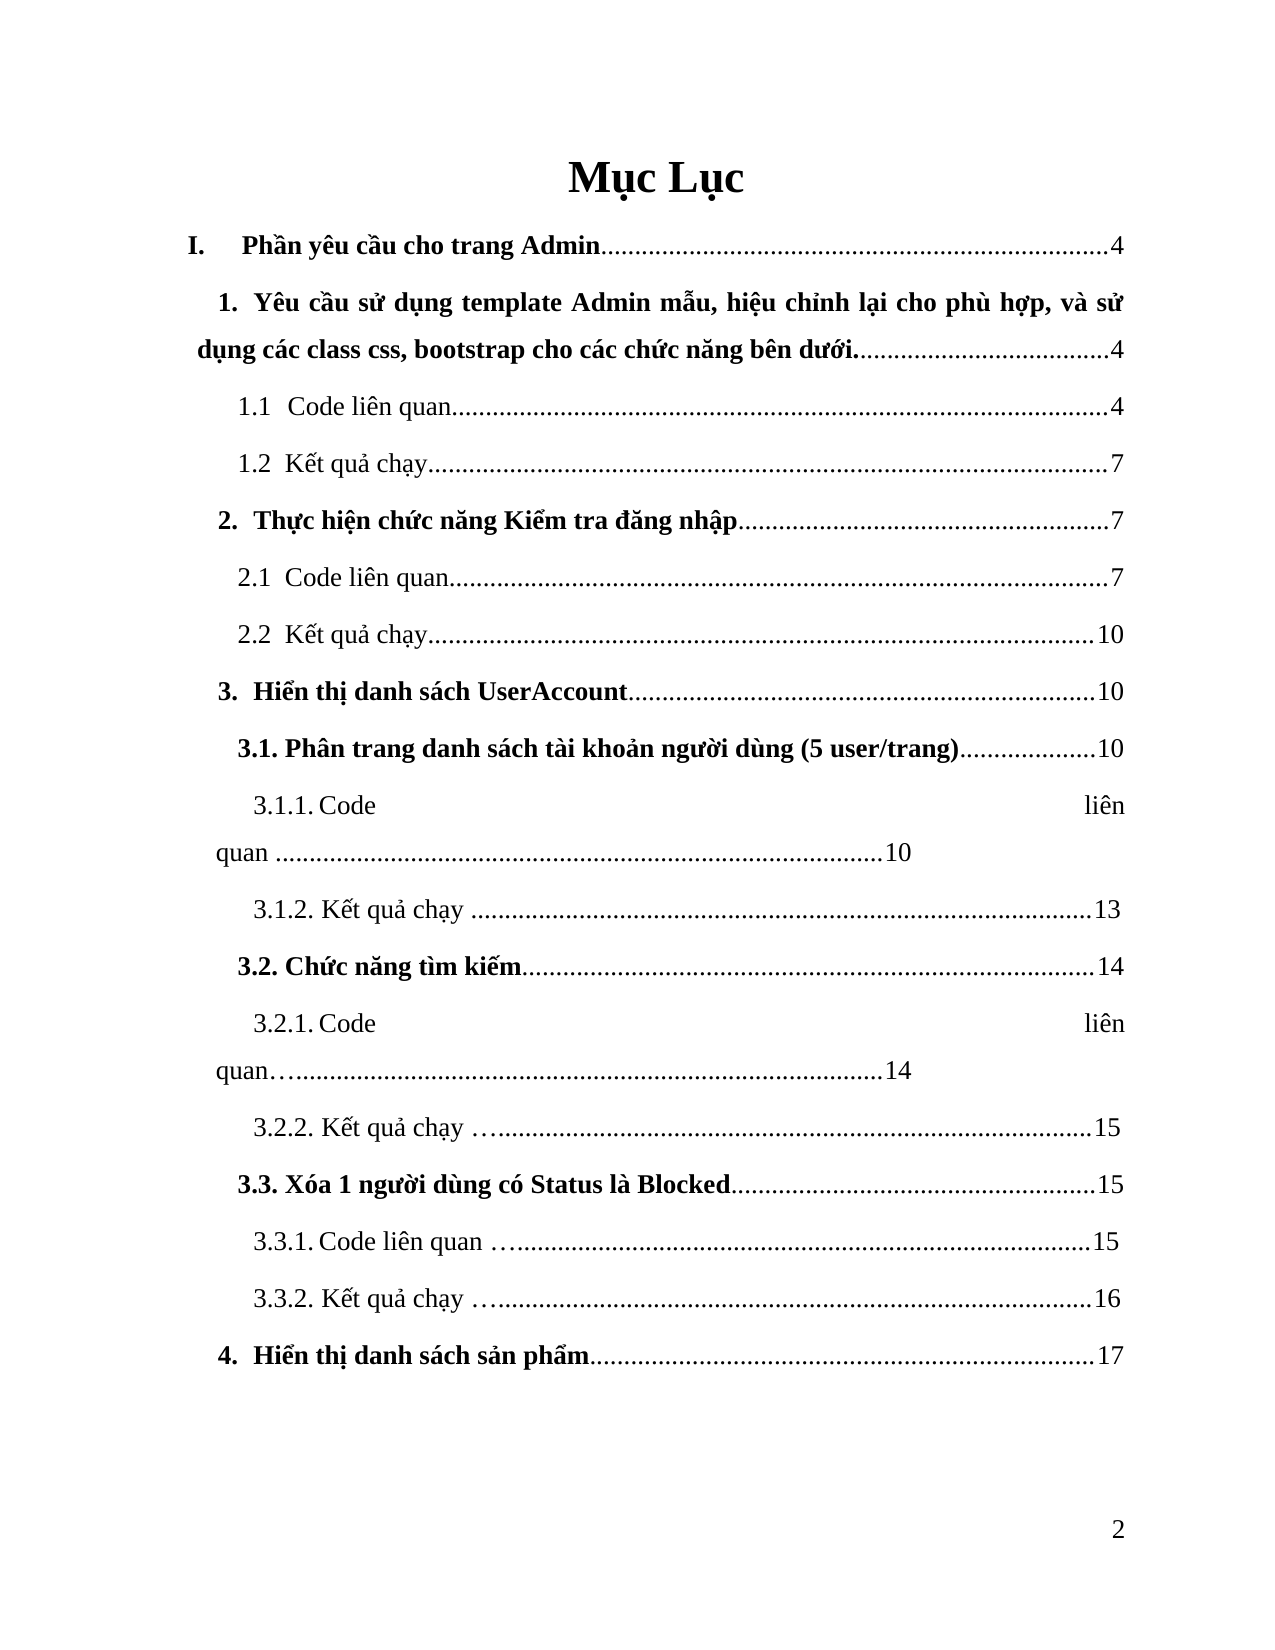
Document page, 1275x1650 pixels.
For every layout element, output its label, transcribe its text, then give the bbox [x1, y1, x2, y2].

text 1. Yêu cầu sử dụng template Admin mẫu, hiệu chỉnh lại cho phù hợp, và sử dụng các class css, bootstrap cho các chức năng bên dưới. 4 [197, 286, 1125, 364]
text 3.1.2. Kết quả chạy ............................................................................................13 [216, 893, 1125, 924]
text 3. Hiển thị danh sách UserAccount 10 [197, 675, 1125, 706]
text 3.1. Phân trang danh sách tài khoản người dùng (5 user/trang) 10 [216, 732, 1125, 763]
text 3.1.1. Code liên quan ..........................................................................................10 [216, 789, 1125, 867]
text 3.2.2. Kết quả chạy …........................................................................................15 [216, 1111, 1125, 1142]
text 2.2 Kết quả chạy 10 [216, 618, 1125, 649]
text 3.3.2. Kết quả chạy …........................................................................................16 [216, 1282, 1125, 1313]
text 2. Thực hiện chức năng Kiểm tra đăng nhập 7 [197, 504, 1125, 535]
text 3.2.1. Code liên quan….......................................................................................14 [216, 1007, 1125, 1085]
text 1.2 Kết quả chạy 7 [216, 447, 1125, 478]
text 3.3. Xóa 1 người dùng có Status là Blocked 15 [216, 1168, 1125, 1199]
text 1.1 Code liên quan 4 [216, 390, 1125, 421]
text I. Phần yêu cầu cho trang Admin 4 [150, 229, 1125, 260]
text 4. Hiển thị danh sách sản phẩm 17 [197, 1339, 1125, 1371]
text 3.3.1. Code liên quan ….....................................................................................15 [216, 1225, 1125, 1256]
text 2.1 Code liên quan 7 [216, 561, 1125, 592]
text 3.2. Chức năng tìm kiếm 14 [216, 950, 1125, 981]
text Mục Lục [150, 150, 1125, 203]
